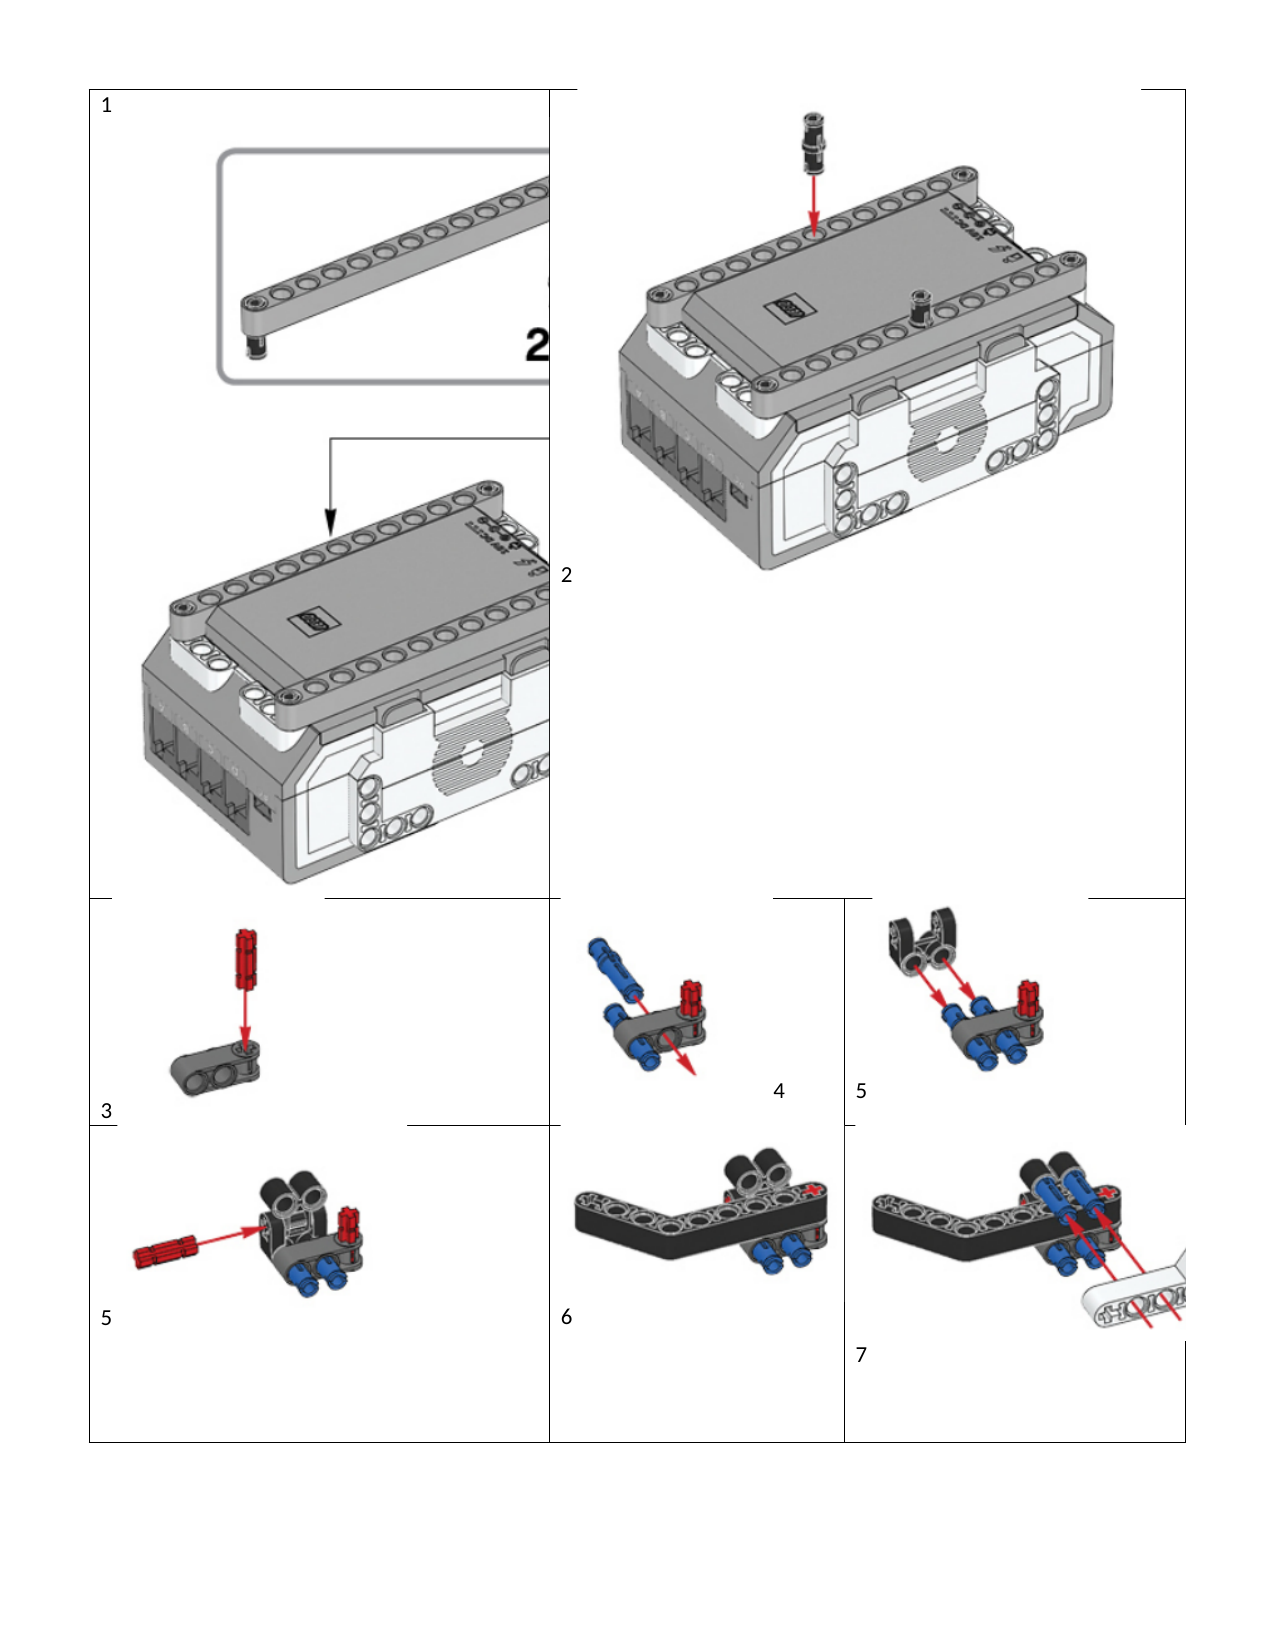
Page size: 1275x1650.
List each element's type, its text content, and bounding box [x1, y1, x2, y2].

picture [560, 898, 773, 1099]
table_cell 5 [845, 899, 1185, 1124]
table_cell 3 [90, 899, 549, 1124]
picture [560, 1125, 845, 1302]
table_cell 4 [550, 899, 844, 1124]
picture [872, 898, 1089, 1099]
table_cell 5 [90, 1126, 549, 1442]
table_cell 7 [845, 1126, 1185, 1442]
picture [577, 89, 1142, 583]
picture [100, 117, 550, 1119]
table_header 2 [550, 90, 1185, 898]
picture [117, 1125, 408, 1326]
picture [855, 1125, 1186, 1341]
table_cell 6 [550, 1126, 844, 1442]
table_header 1 [90, 90, 549, 898]
